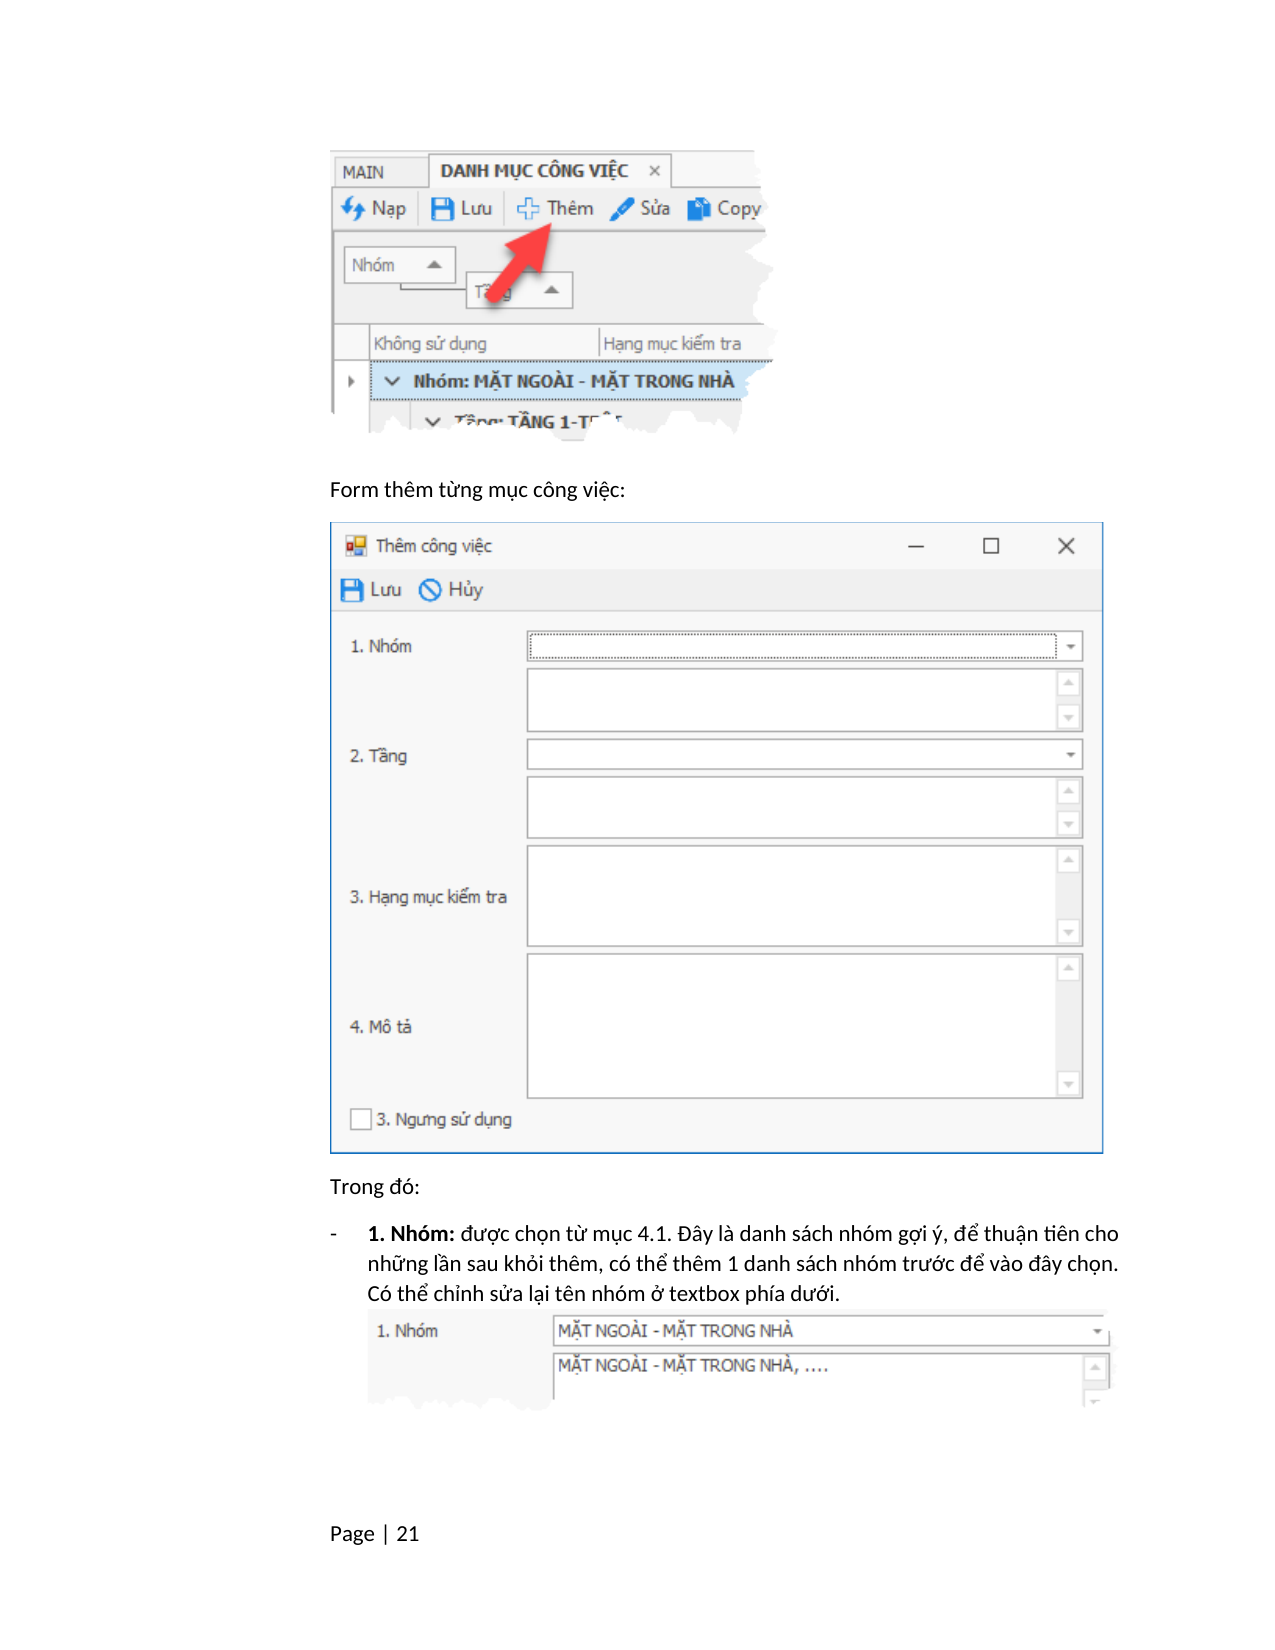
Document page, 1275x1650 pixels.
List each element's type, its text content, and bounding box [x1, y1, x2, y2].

picture [330, 150, 791, 457]
text Trong đó: [330, 1172, 1125, 1200]
picture [367, 1309, 1126, 1419]
picture [330, 522, 1104, 1154]
text Form thêm từng mục công việc: [330, 475, 1125, 503]
list 1. Nhóm: được chọn từ mục 4.1. Đây là danh sách nhóm gợi ý, để thuận tiên cho những lần sau khỏi thêm, có thể thêm 1 danh sách nhóm trước để vào đây chọn. Có thể chỉnh sửa lại tên nhóm ở textbox phía dưới. [330, 1219, 1125, 1307]
